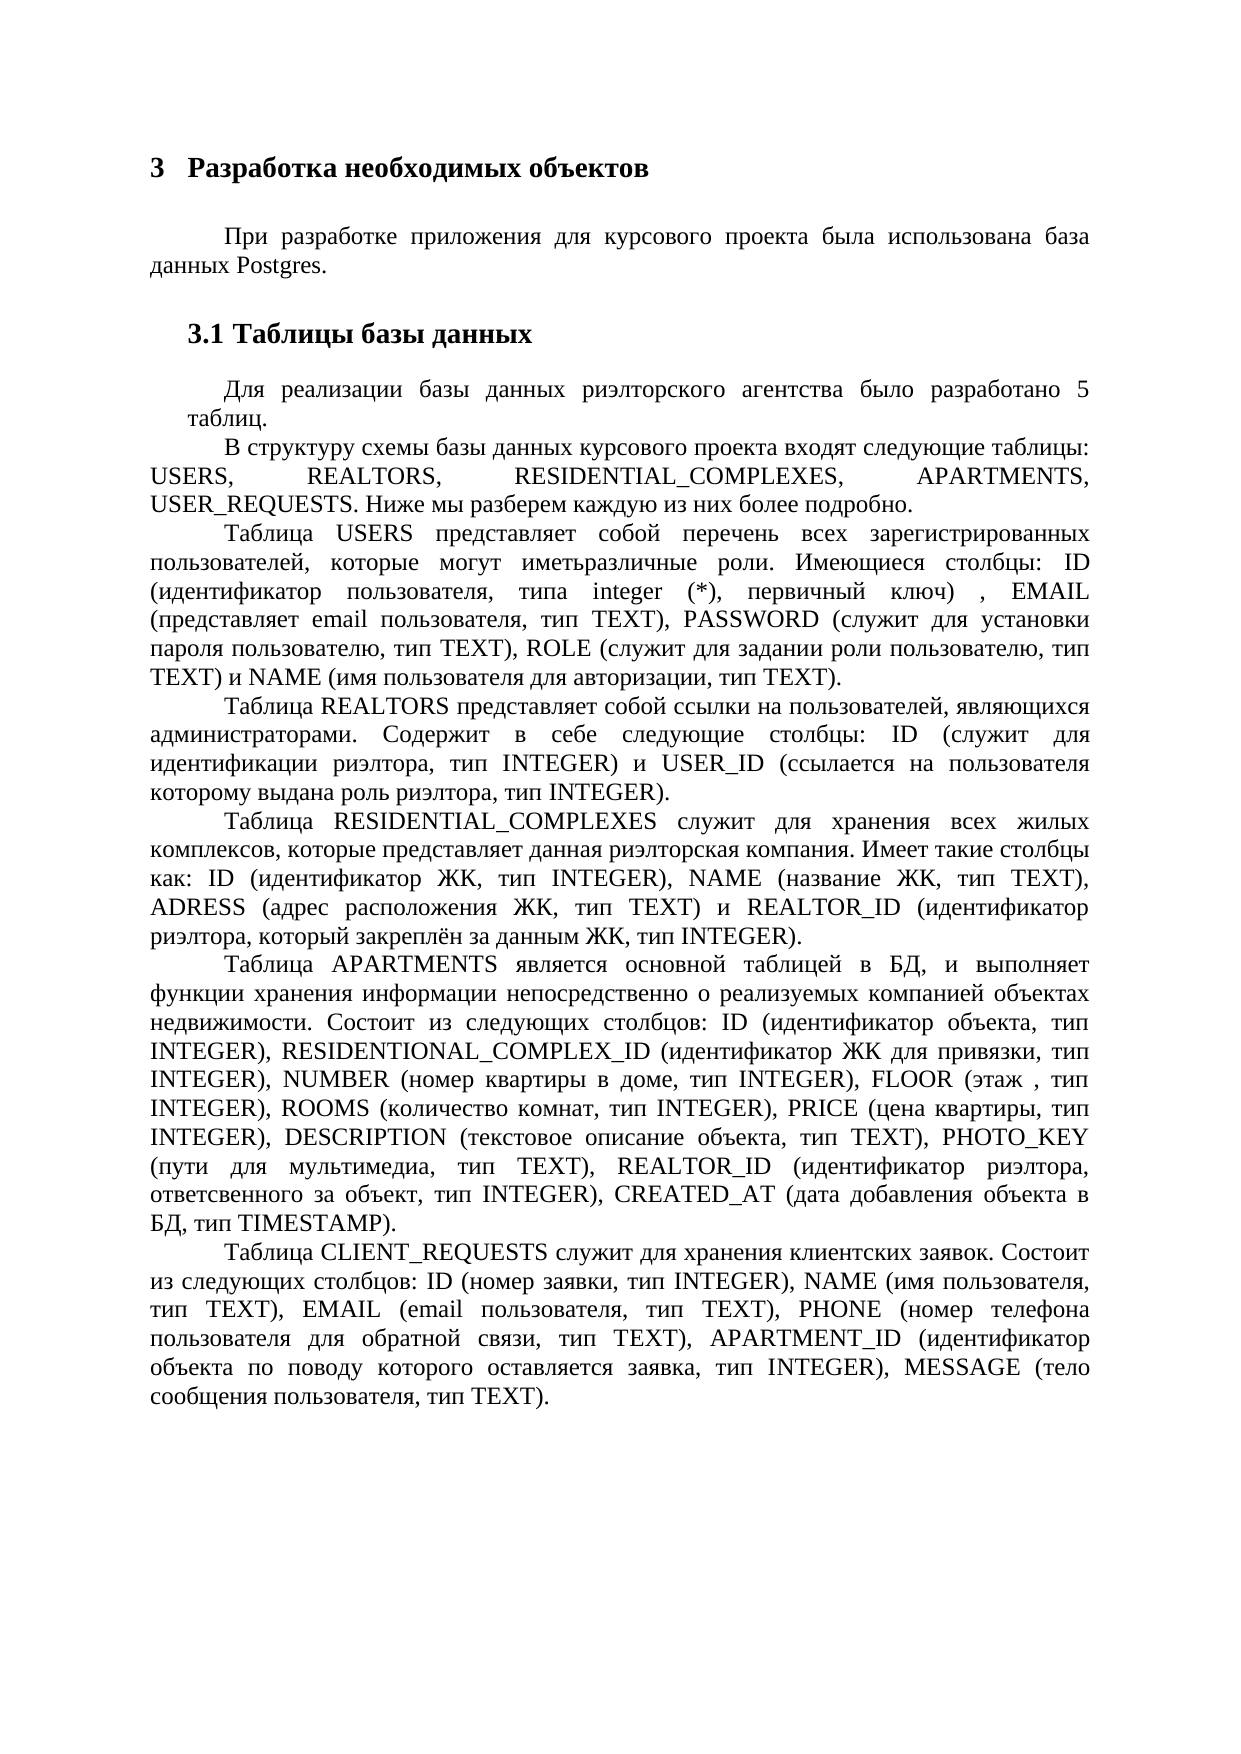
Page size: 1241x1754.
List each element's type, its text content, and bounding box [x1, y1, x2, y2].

text При разработке приложения для курсового проекта была использована база данных Postgres. [150, 221, 1090, 278]
text Для реализации базы данных риэлторского агентства было разработано 5 таблиц. [187, 374, 1090, 432]
list Таблицы базы данных [187, 316, 1090, 349]
text Таблица APARTMENTS является основной таблицей в БД, и выполняет функции хранения информации непосредственно о реализуемых компанией объектах недвижимости. Состоит из следующих столбцов: ID (идентификатор объекта, тип INTEGER), RESIDENTIONAL_COMPLEX_ID (идентификатор ЖК для привязки, тип INTEGER), NUMBER (номер квартиры в доме, тип INTEGER), FLOOR (этаж , тип INTEGER), ROOMS (количество комнат, тип INTEGER), PRICE (цена квартиры, тип INTEGER), DESCRIPTION (текстовое описание объекта, тип TEXT), PHOTO_KEY (пути для мультимедиа, тип TEXT), REALTOR_ID (идентификатор риэлтора, ответсвенного за объект, тип INTEGER), CREATED_AT (дата добавления объекта в БД, тип TIMESTAMP). [150, 949, 1090, 1237]
text Таблица USERS представляет собой перечень всех зарегистрированных пользователей, которые могут иметьразличные роли. Имеющиеся столбцы: ID (идентификатор пользователя, типа integer (*), первичный ключ) , EMAIL (представляет email пользователя, тип TEXT), PASSWORD (служит для установки пароля пользователю, тип TEXT), ROLE (служит для задании роли пользователю, тип TEXT) и NAME (имя пользователя для авторизации, тип TEXT). [150, 518, 1090, 691]
list Разработка необходимых объектов [150, 150, 1090, 183]
text Таблица RESIDENTIAL_COMPLEXES служит для хранения всех жилых комплексов, которые представляет данная риэлторская компания. Имеет такие столбцы как: ID (идентификатор ЖК, тип INTEGER), NAME (название ЖК, тип TEXT), ADRESS (адрес расположения ЖК, тип TEXT) и REALTOR_ID (идентификатор риэлтора, который закреплён за данным ЖК, тип INTEGER). [150, 806, 1090, 949]
text В структуру схемы базы данных курсового проекта входят следующие таблицы: USERS, REALTORS, RESIDENTIAL_COMPLEXES, APARTMENTS, USER_REQUESTS. Ниже мы разберем каждую из них более подробно. [150, 432, 1090, 518]
text Таблица REALTORS представляет собой ссылки на пользователей, являющихся администраторами. Содержит в себе следующие столбцы: ID (служит для идентификации риэлтора, тип INTEGER) и USER_ID (ссылается на пользователя которому выдана роль риэлтора, тип INTEGER). [150, 691, 1090, 806]
text Таблица CLIENT_REQUESTS служит для хранения клиентских заявок. Состоит из следующих столбцов: ID (номер заявки, тип INTEGER), NAME (имя пользователя, тип TEXT), EMAIL (email пользователя, тип TEXT), PHONE (номер телефона пользователя для обратной связи, тип TEXT), APARTMENT_ID (идентификатор объекта по поводу которого оставляется заявка, тип INTEGER), MESSAGE (тело сообщения пользователя, тип TEXT). [150, 1237, 1090, 1409]
